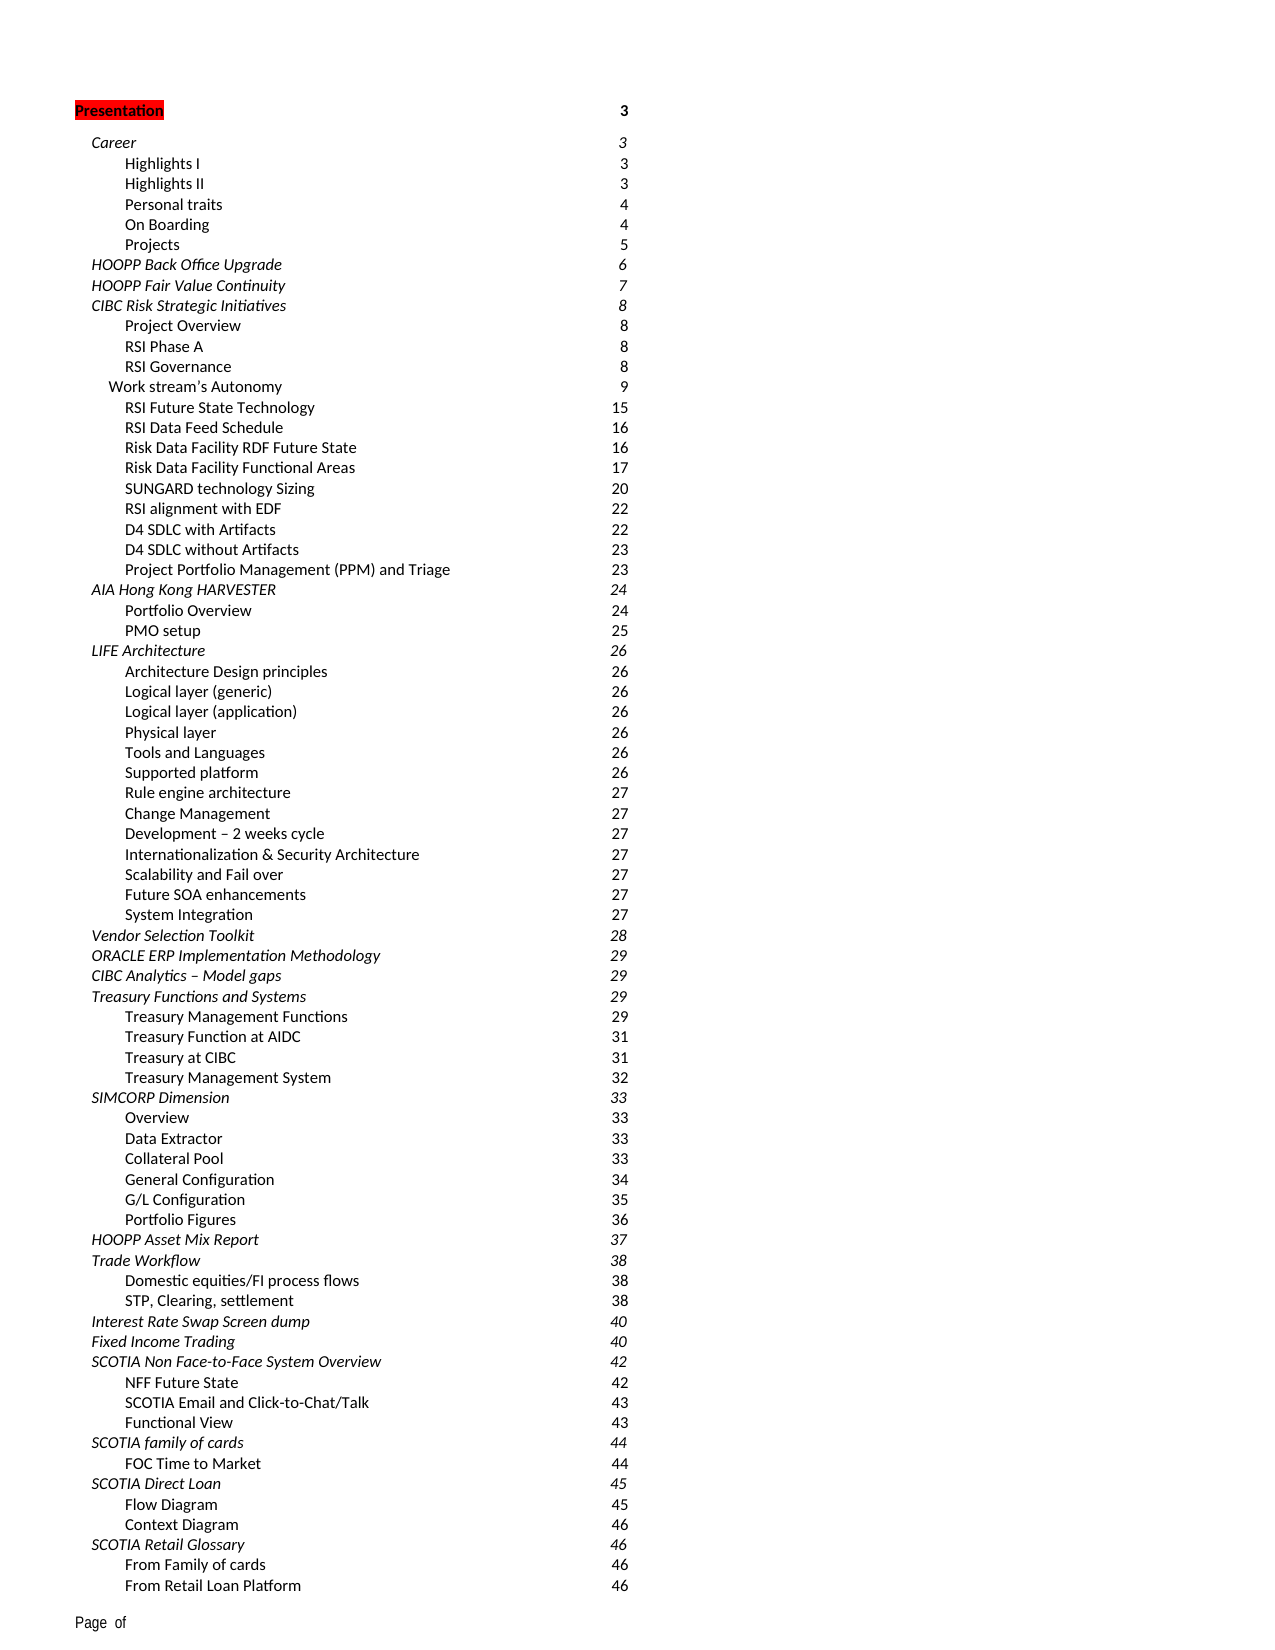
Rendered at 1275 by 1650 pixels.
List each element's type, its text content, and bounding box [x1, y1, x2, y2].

text Trade Workflow 38 [91, 1250, 1213, 1270]
text PMO setup 25 [125, 620, 1213, 641]
text SCOTIA Non Face-to-Face System Overview 42 [91, 1352, 1213, 1372]
text Portfolio Figures 36 [125, 1209, 1213, 1230]
text Risk Data Facility RDF Future State 16 [125, 437, 1213, 458]
text Change Management 27 [125, 803, 1213, 823]
text Collateral Pool 33 [125, 1148, 1213, 1169]
text Projects 5 [125, 234, 1213, 255]
text HOOPP Fair Value Continuity 7 [91, 275, 1213, 295]
text Treasury Functions and Systems 29 [91, 986, 1213, 1006]
text Treasury at CIBC 31 [125, 1047, 1213, 1067]
text ORACLE ERP Implementation Methodology 29 [91, 945, 1213, 966]
text D4 SDLC with Artifacts 22 [125, 519, 1213, 539]
text FOC Time to Market 44 [125, 1453, 1213, 1473]
text SCOTIA Retail Glossary 46 [91, 1534, 1213, 1555]
text SCOTIA Direct Loan 45 [91, 1473, 1213, 1494]
text Logical layer (generic) 26 [125, 681, 1213, 702]
text Supported platform 26 [125, 762, 1213, 783]
text Project Portfolio Management (PPM) and Triage 23 [125, 559, 1213, 580]
text RSI Data Feed Schedule 16 [125, 417, 1213, 437]
text Interest Rate Swap Screen dump 40 [91, 1311, 1213, 1331]
text Flow Diagram 45 [125, 1494, 1213, 1514]
text RSI alignment with EDF 22 [125, 498, 1213, 519]
text NFF Future State 42 [125, 1372, 1213, 1392]
text Treasury Management Functions 29 [125, 1006, 1213, 1027]
text Physical layer 26 [125, 722, 1213, 742]
text From Family of cards 46 [125, 1555, 1213, 1575]
text Rule engine architecture 27 [125, 783, 1213, 803]
text SIMCORP Dimension 33 [91, 1087, 1213, 1108]
text Presentation 3 [164, 100, 1213, 120]
text D4 SDLC without Artifacts 23 [125, 539, 1213, 559]
text Internationalization & Security Architecture 27 [125, 844, 1213, 864]
text G/L Configuration 35 [125, 1189, 1213, 1209]
text Logical layer (application) 26 [125, 702, 1213, 722]
text Domestic equities/FI process flows 38 [125, 1270, 1213, 1291]
text Vendor Selection Toolkit 28 [91, 925, 1213, 945]
text HOOPP Back Office Upgrade 6 [91, 255, 1213, 275]
text Work stream’s Autonomy 9 [108, 377, 1213, 397]
text Project Overview 8 [125, 316, 1213, 336]
text CIBC Analytics – Model gaps 29 [91, 966, 1213, 986]
text System Integration 27 [125, 905, 1213, 925]
text STP, Clearing, settlement 38 [125, 1291, 1213, 1311]
text Context Diagram 46 [125, 1514, 1213, 1534]
text Portfolio Overview 24 [125, 600, 1213, 620]
text LIFE Architecture 26 [91, 641, 1213, 661]
text SCOTIA family of cards 44 [91, 1433, 1213, 1453]
text Functional View 43 [125, 1412, 1213, 1433]
text Treasury Management System 32 [125, 1067, 1213, 1087]
text Data Extractor 33 [125, 1128, 1213, 1148]
text Development – 2 weeks cycle 27 [125, 823, 1213, 844]
text Highlights I 3 [125, 153, 1213, 173]
text Scalability and Fail over 27 [125, 864, 1213, 884]
text Career 3 [91, 133, 1213, 153]
text General Configuration 34 [125, 1169, 1213, 1189]
text On Boarding 4 [125, 214, 1213, 234]
text HOOPP Asset Mix Report 37 [91, 1230, 1213, 1250]
text CIBC Risk Strategic Initiatives 8 [91, 295, 1213, 316]
text Future SOA enhancements 27 [125, 884, 1213, 905]
text From Retail Loan Platform 46 [125, 1575, 1213, 1595]
text Highlights II 3 [125, 173, 1213, 194]
text Treasury Function at AIDC 31 [125, 1027, 1213, 1047]
text Personal traits 4 [125, 194, 1213, 214]
text SCOTIA Email and Click-to-Chat/Talk 43 [125, 1392, 1213, 1412]
text AIA Hong Kong HARVESTER 24 [91, 580, 1213, 600]
text Architecture Design principles 26 [125, 661, 1213, 681]
text Overview 33 [125, 1108, 1213, 1128]
text RSI Future State Technology 15 [125, 397, 1213, 417]
text SUNGARD technology Sizing 20 [125, 478, 1213, 498]
text Fixed Income Trading 40 [91, 1331, 1213, 1352]
text RSI Governance 8 [125, 356, 1213, 377]
text RSI Phase A 8 [125, 336, 1213, 356]
text Tools and Languages 26 [125, 742, 1213, 762]
text Risk Data Facility Functional Areas 17 [125, 458, 1213, 478]
